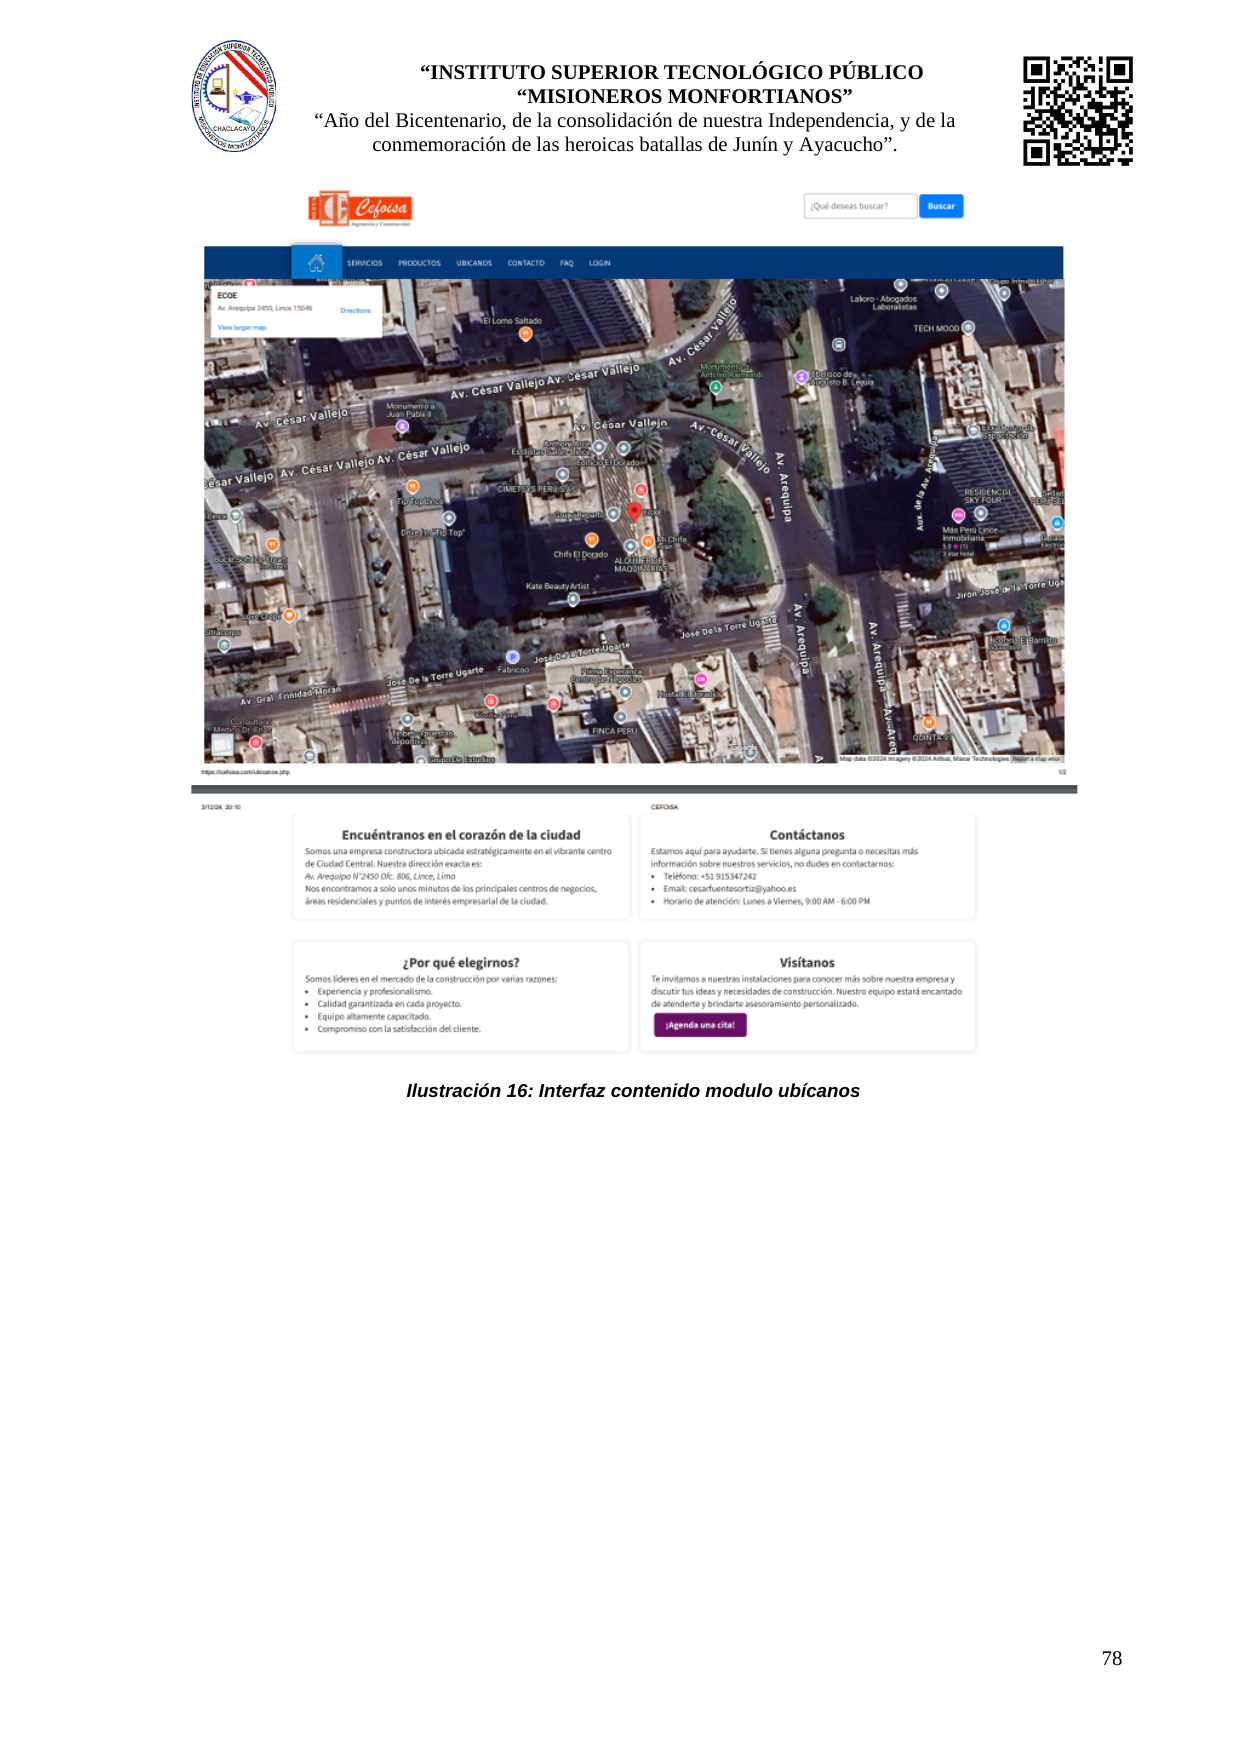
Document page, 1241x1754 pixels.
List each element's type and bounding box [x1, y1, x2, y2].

picture [191, 40, 277, 152]
picture [1018, 51, 1137, 170]
picture [191, 181, 1078, 1071]
